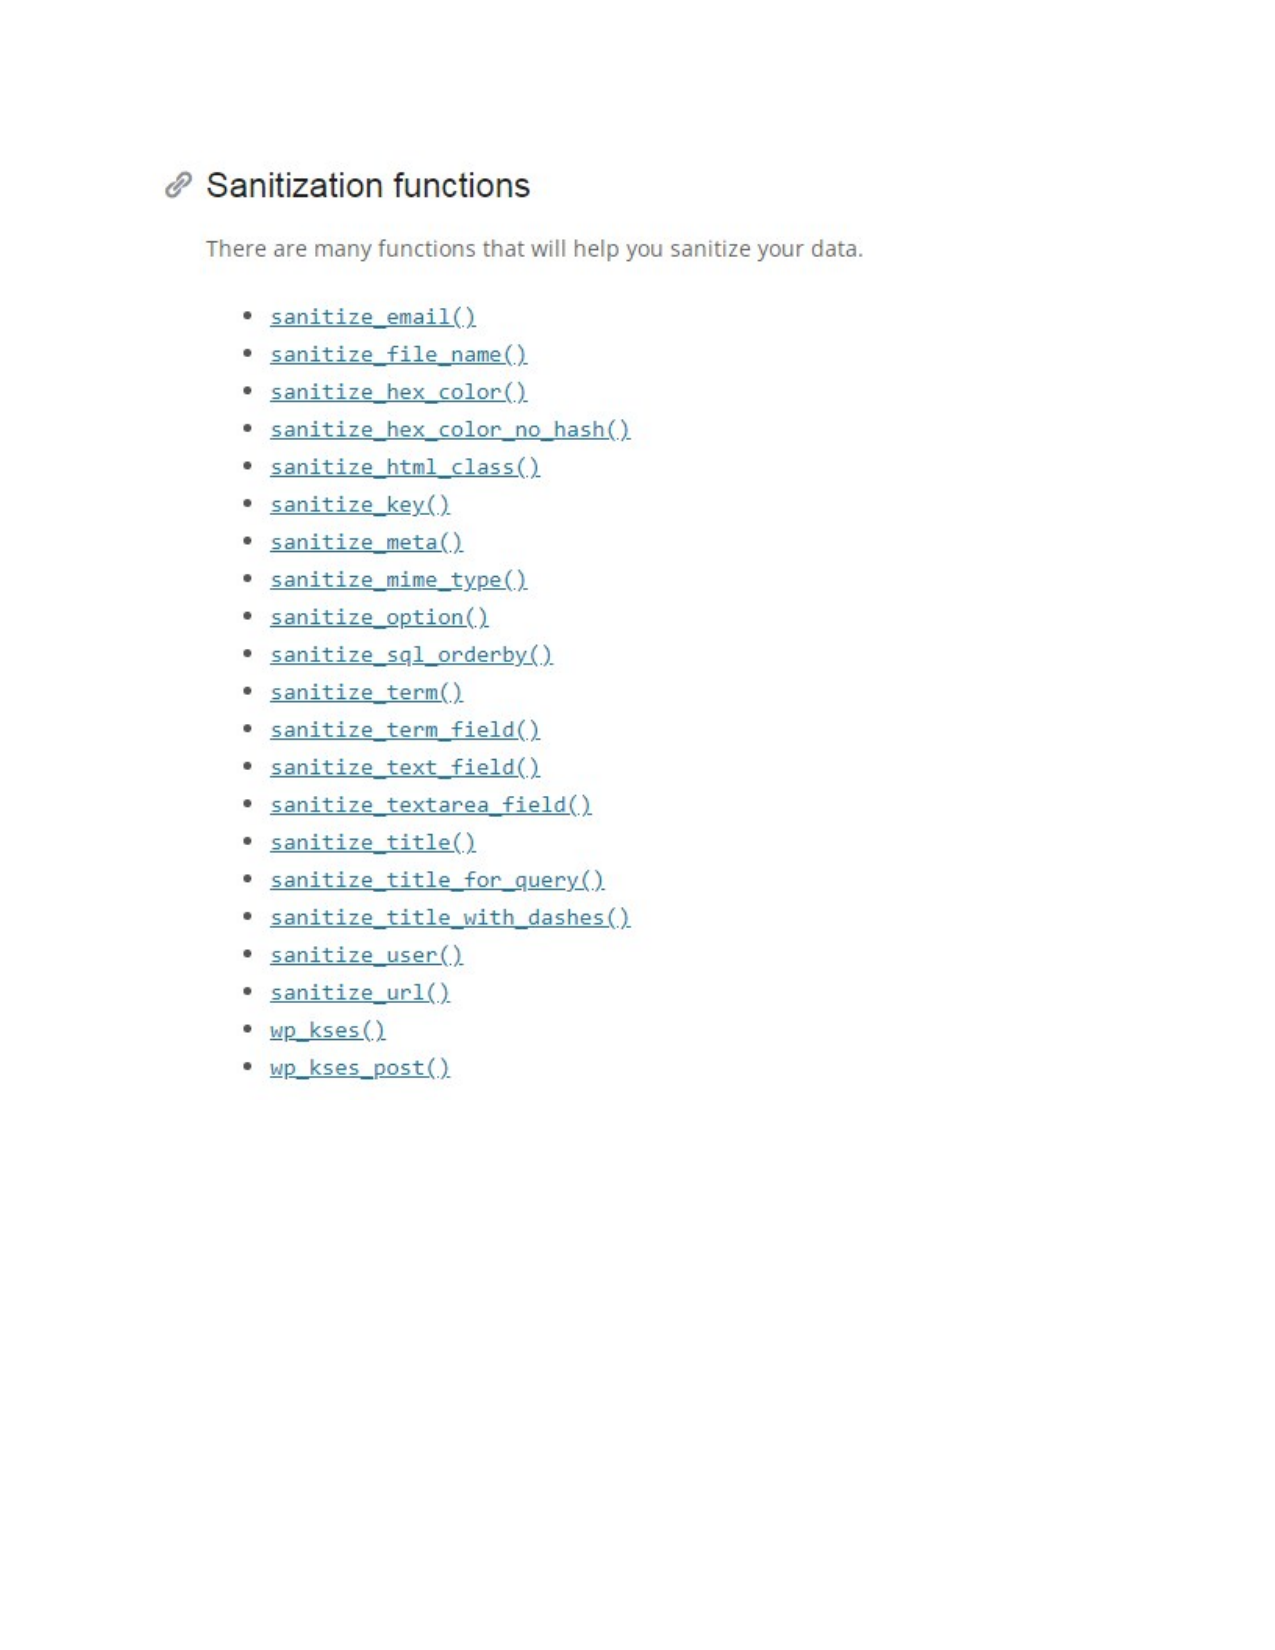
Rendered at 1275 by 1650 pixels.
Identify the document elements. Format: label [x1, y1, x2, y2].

picture [150, 150, 922, 1100]
